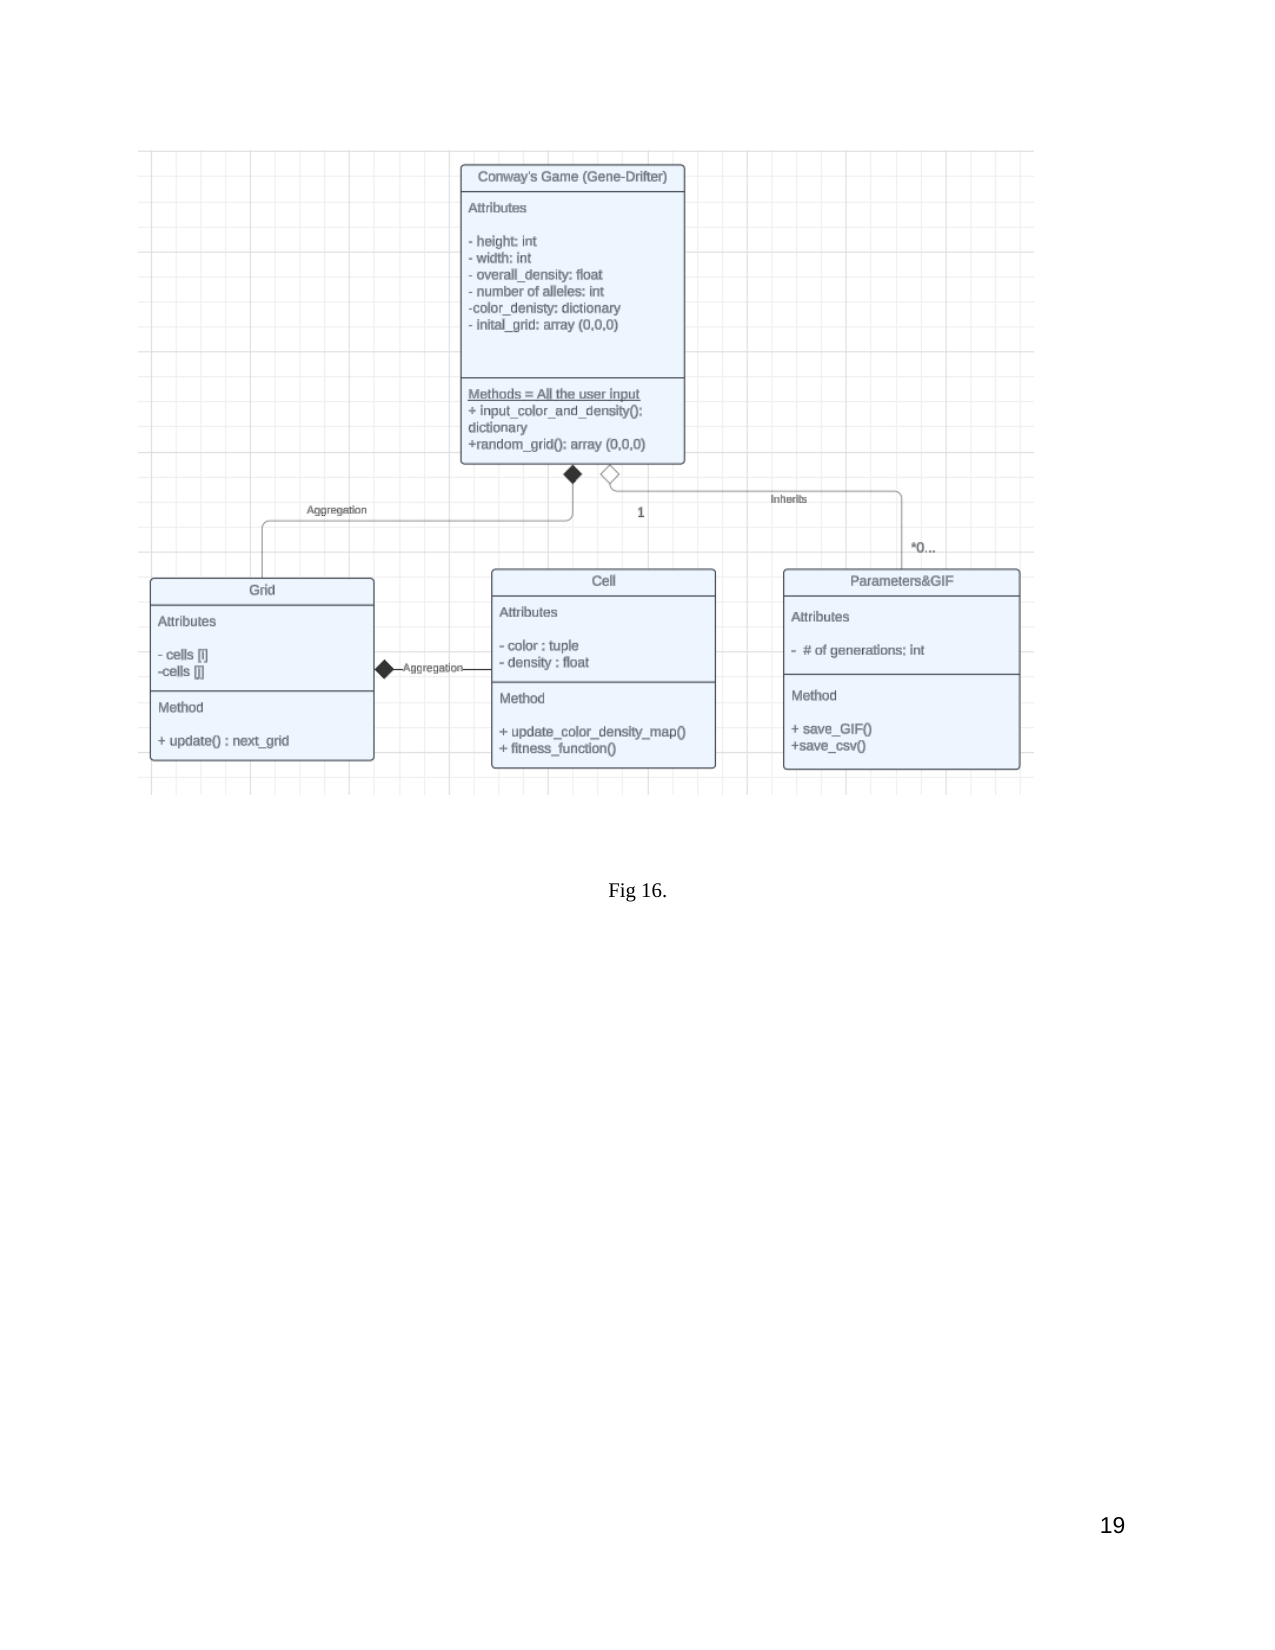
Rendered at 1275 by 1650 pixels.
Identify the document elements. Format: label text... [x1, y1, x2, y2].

text Fig 16. [150, 878, 1125, 902]
picture [137, 150, 1034, 795]
